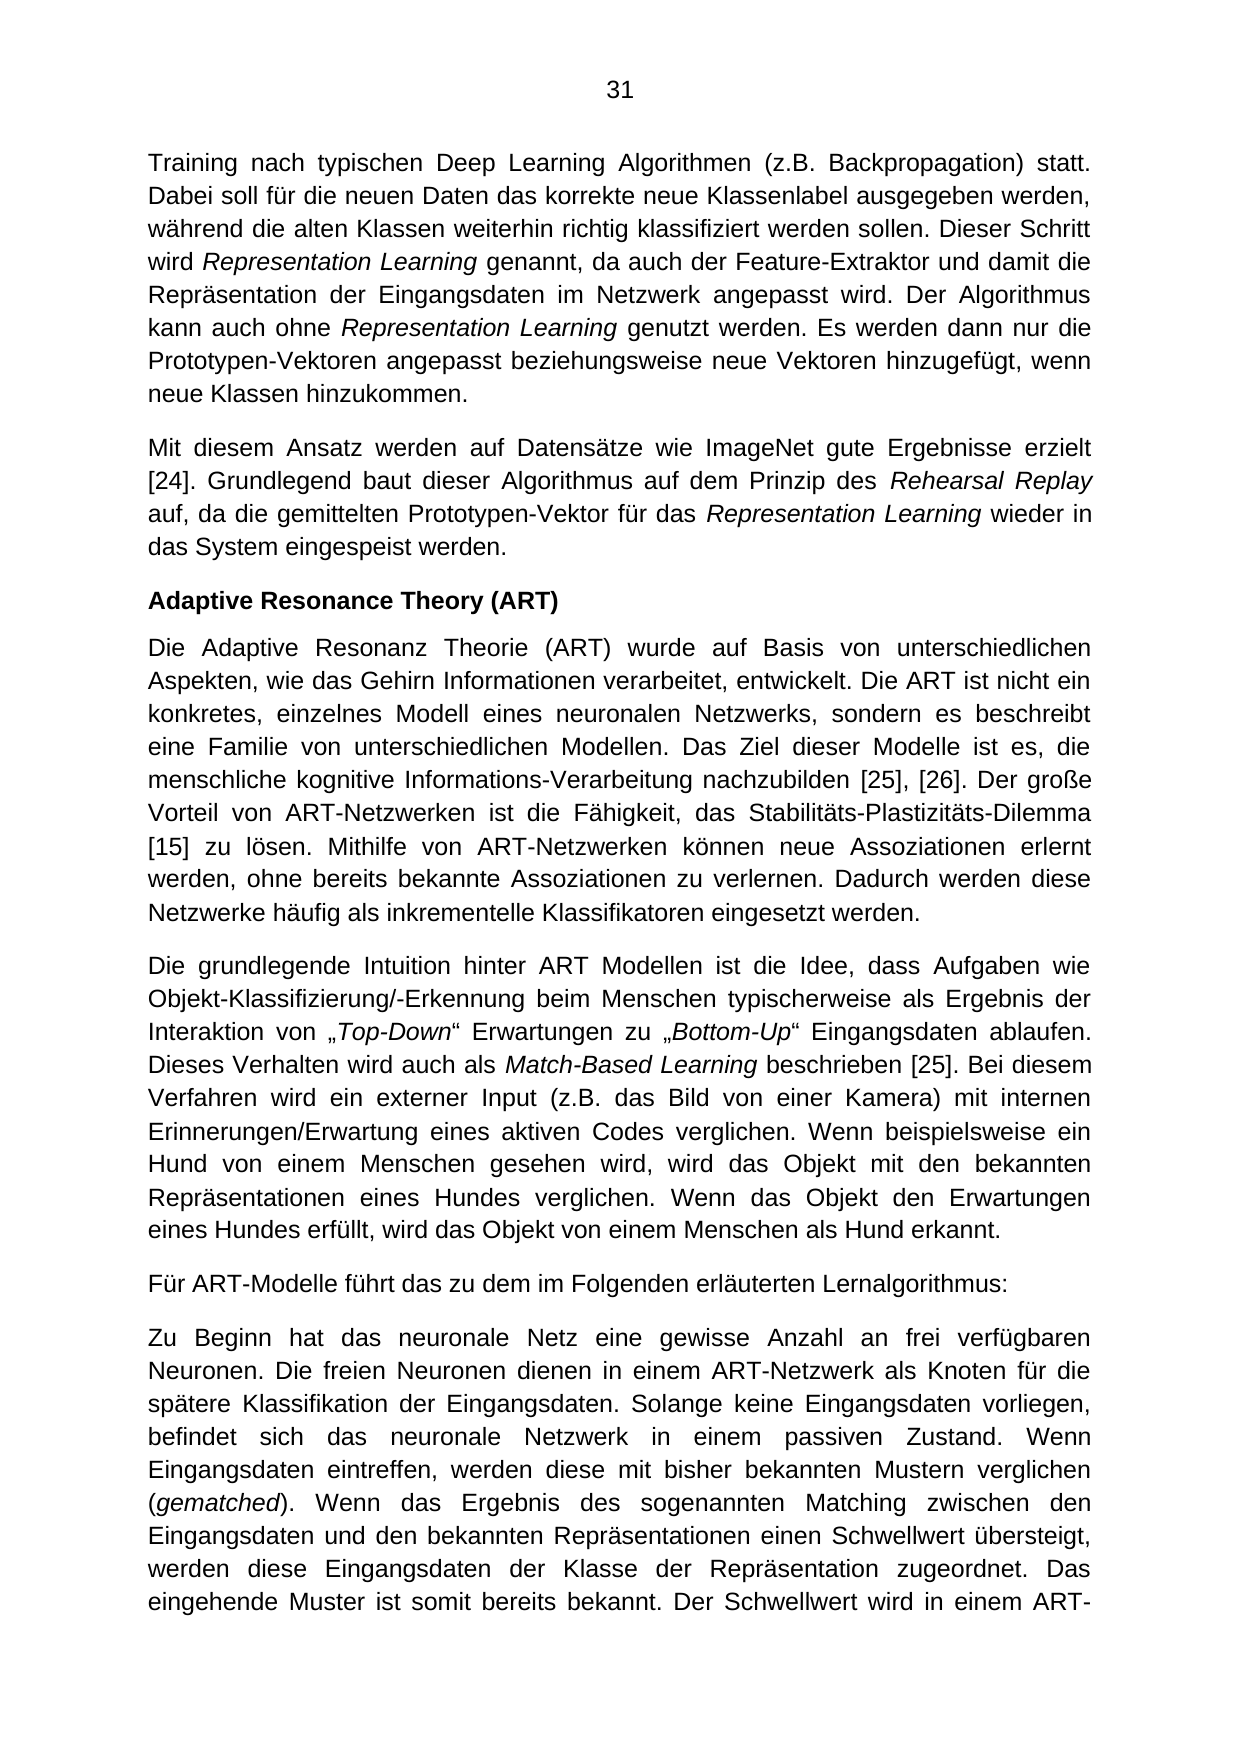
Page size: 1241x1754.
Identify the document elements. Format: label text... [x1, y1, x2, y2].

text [148, 148, 1092, 408]
text Die grundlegende Intuition hinter ART Modellen ist die Idee, dass Aufgaben wie Objekt-Klassifizierung/-Erkennung beim Menschen typischerweise als Ergebnis der Interaktion von „Top-Down“ Erwartungen zu „Bottom-Up“ Eingangsdaten ablaufen. Dieses Verhalten wird auch als Match-Based Learning beschrieben. Bei diesem Verfahren wird ein externer Input (z.B. das Bild von einer Kamera) mit internen Erinnerungen/Erwartung eines aktiven Codes verglichen. Wenn beispielsweise ein Hund von einem Menschen gesehen wird, wird das Objekt mit den bekannten Repräsentationen eines Hundes verglichen. Wenn das Objekt den Erwartungen eines Hundes erfüllt, wird das Objekt von einem Menschen als Hund erkannt. [148, 951, 1092, 1244]
text Die Adaptive Resonanz Theorie (ART) wurde auf Basis von unterschiedlichen Aspekten, wie das Gehirn Informationen verarbeitet, entwickelt. Die ART ist nicht ein konkretes, einzelnes Modell eines neuronalen Netzwerks, sondern es beschreibt eine Familie von unterschiedlichen Modellen. Das Ziel dieser Modelle ist es, die menschliche kognitive Informations-Verarbeitung nachzubilden,. Der große Vorteil von ART-Netzwerken ist die Fähigkeit, das Stabilitäts-Plastizitäts-Dilemma zu lösen. Mithilfe von ART-Netzwerken können neue Assoziationen erlernt werden, ohne bereits bekannte Assoziationen zu verlernen. Dadurch werden diese Netzwerke häufig als inkrementelle Klassifikatoren eingesetzt werden. [148, 633, 1092, 926]
text Mit diesem Ansatz werden auf Datensätze wie ImageNet gute Ergebnisse erzielt. Grundlegend baut dieser Algorithmus auf dem Prinzip des Rehearsal Replay auf, da die gemittelten Prototypen-Vektor für das Representation Learning wieder in das System eingespeist werden. [148, 433, 1092, 561]
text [148, 1323, 1092, 1616]
text Adaptive Resonance Theory (ART) [148, 586, 1092, 614]
text Für ART-Modelle führt das zu dem im Folgenden erläuterten Lernalgorithmus: [148, 1269, 1092, 1298]
